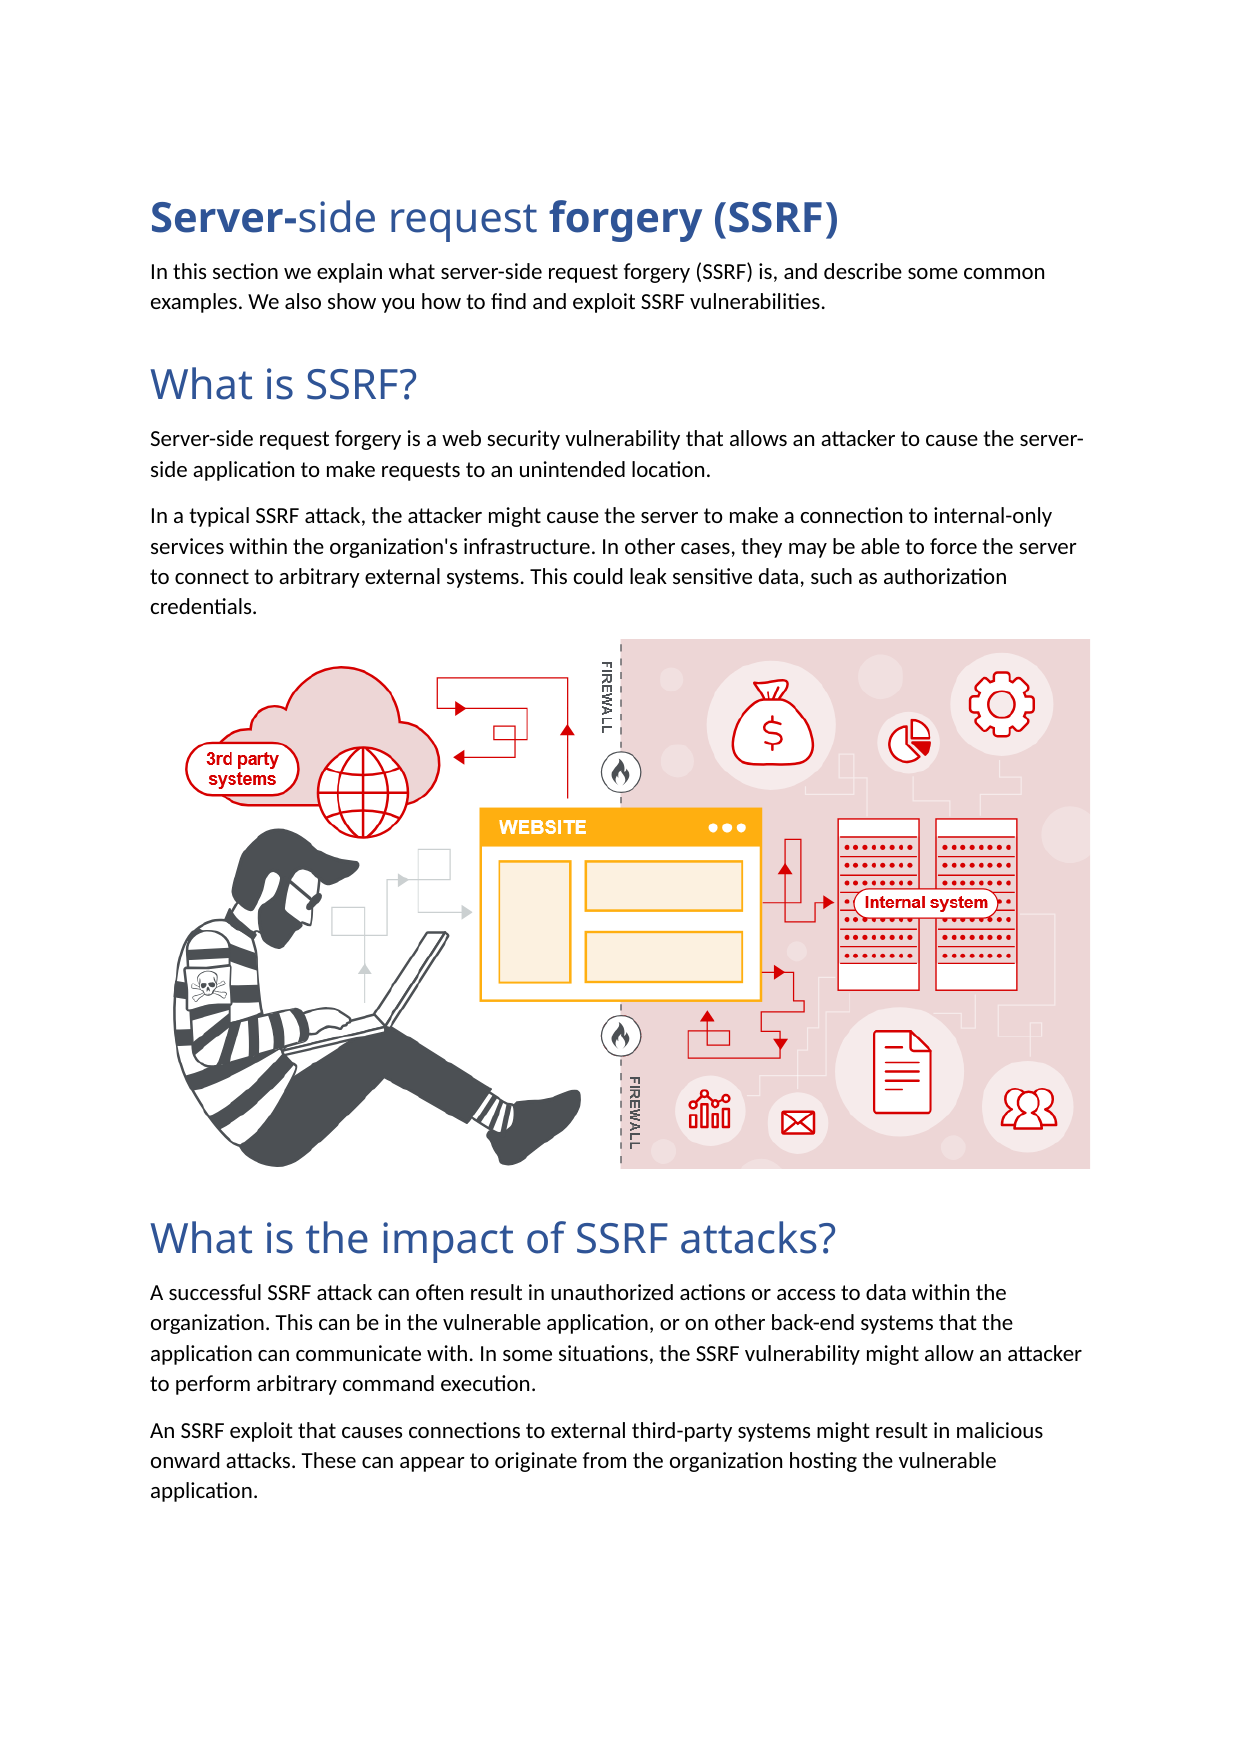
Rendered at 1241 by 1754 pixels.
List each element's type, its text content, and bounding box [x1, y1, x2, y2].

picture [150, 639, 1091, 1169]
text In a typical SSRF attack, the attacker might cause the server to make a connection to internal-only services within the organization's infrastructure. In other cases, they may be able to force the server to connect to arbitrary external systems. This could leak sensitive data, such as authorization credentials. [150, 502, 1090, 620]
text Server-side request forgery is a web security vulnerability that allows an attacker to cause the server-side application to make requests to an unintended location. [150, 424, 1090, 483]
text A successful SSRF attack can often result in unauthorized actions or access to data within the organization. This can be in the vulnerable application, or on other back-end systems that the application can communicate with. In some situations, the SSRF vulnerability might allow an attacker to perform arbitrary command execution. [150, 1278, 1090, 1397]
text In this section we explain what server-side request forgery (SSRF) is, and describe some common examples. We also show you how to find and exploit SSRF vulnerabilities. [150, 257, 1090, 315]
subtitle What is SSRF? [150, 355, 1090, 412]
text An SSRF exploit that causes connections to external third-party systems might result in malicious onward attacks. These can appear to originate from the organization hosting the vulnerable application. [150, 1416, 1090, 1504]
subtitle Server-side request forgery (SSRF) [150, 187, 1090, 244]
subtitle What is the impact of SSRF attacks? [150, 1209, 1090, 1265]
